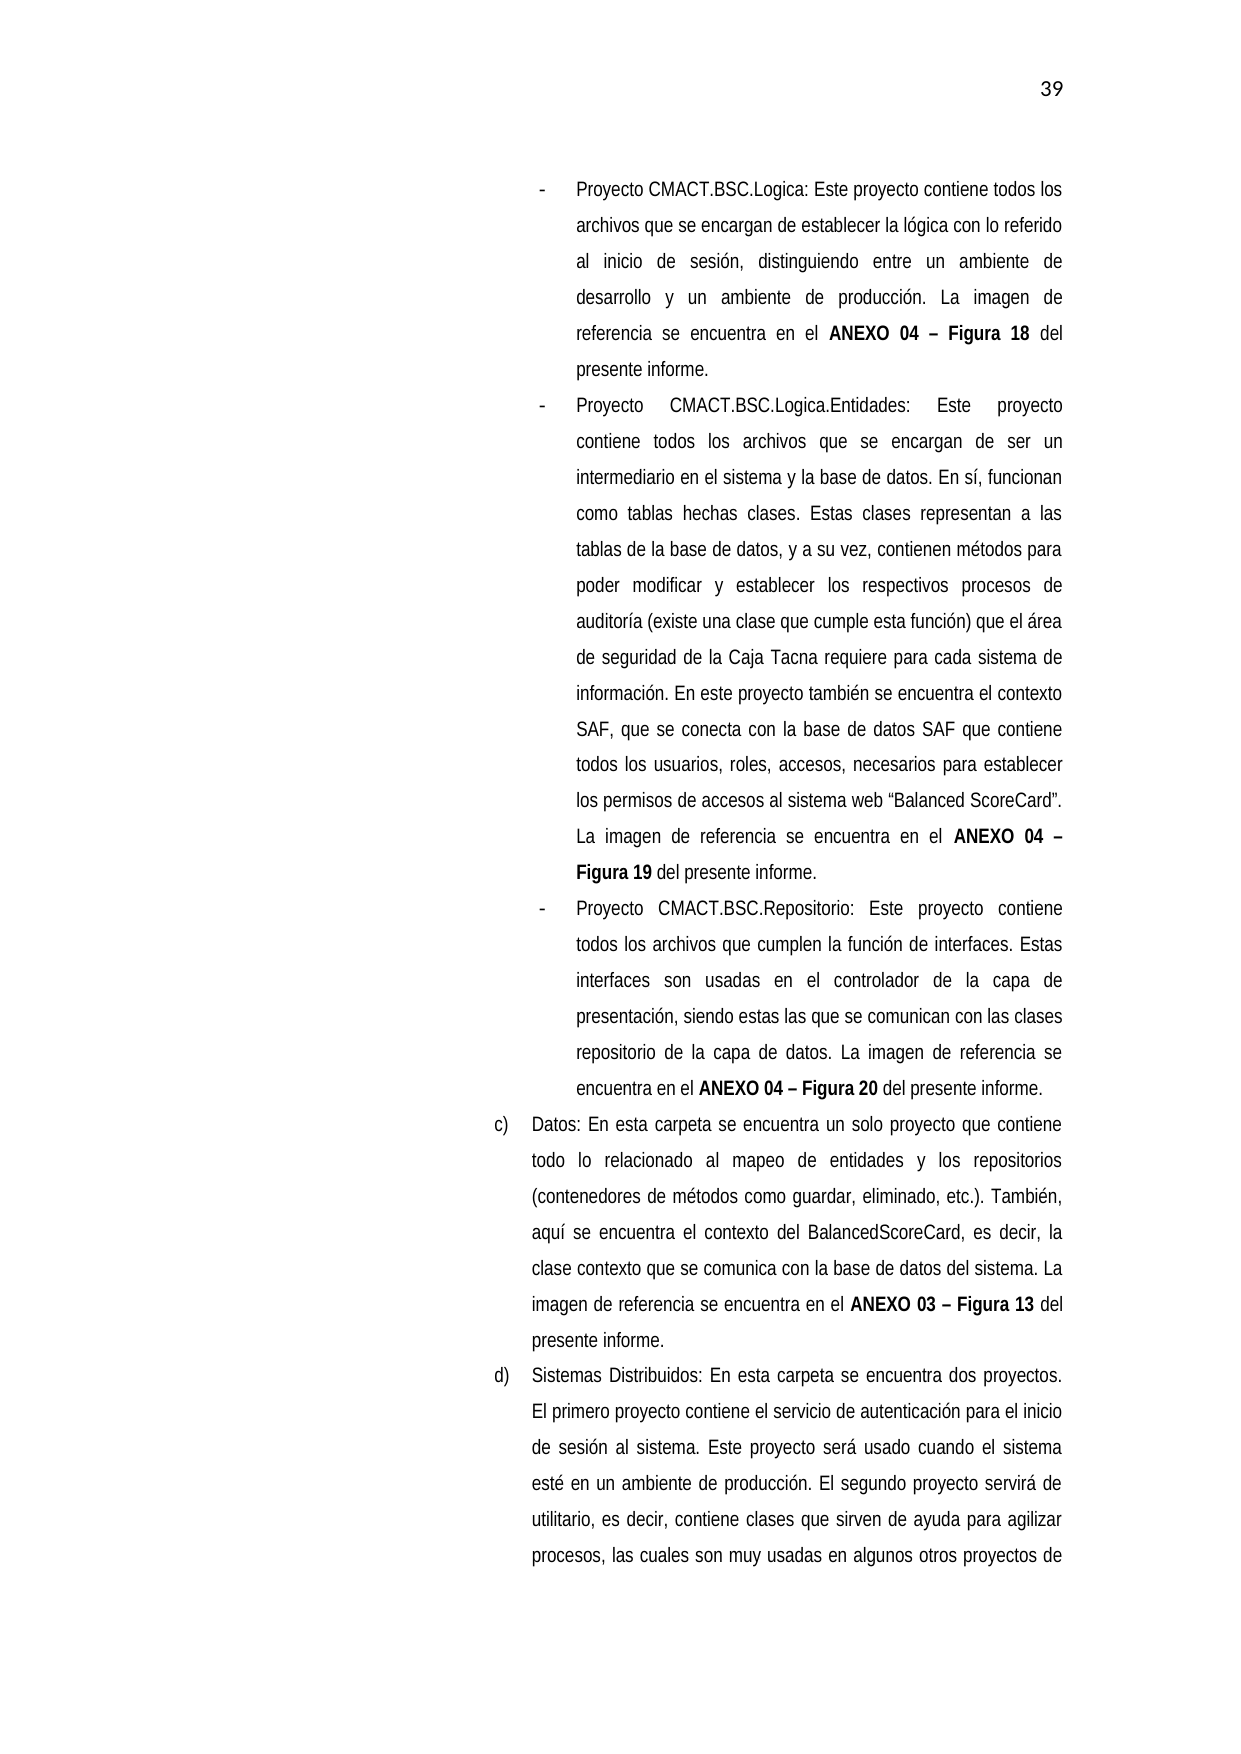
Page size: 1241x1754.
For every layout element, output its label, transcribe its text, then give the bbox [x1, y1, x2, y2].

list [494, 1363, 1063, 1567]
list Datos: En esta carpeta se encuentra un solo proyecto que contiene todo lo relacionado al mapeo de entidades y los repositorios (contenedores de métodos como guardar, eliminado, etc.). También, aquí se encuentra el contexto del BalancedScoreCard, es decir, la clase contexto que se comunica con la base de datos del sistema. La imagen de referencia se encuentra en el ANEXO 03 – Figura 13 del presente informe. [494, 1112, 1063, 1351]
list Proyecto CMACT.BSC.Logica.Entidades: Este proyecto contiene todos los archivos que se encargan de ser un intermediario en el sistema y la base de datos. En sí, funcionan como tablas hechas clases. Estas clases representan a las tablas de la base de datos, y a su vez, contienen métodos para poder modificar y establecer los respectivos procesos de auditoría (existe una clase que cumple esta función) que el área de seguridad de la Caja Tacna requiere para cada sistema de información. En este proyecto también se encuentra el contexto SAF, que se conecta con la base de datos SAF que contiene todos los usuarios, roles, accesos, necesarios para establecer los permisos de accesos al sistema web “Balanced ScoreCard”. La imagen de referencia se encuentra en el ANEXO 04 – Figura 19 del presente informe. [538, 393, 1063, 884]
list Proyecto CMACT.BSC.Logica: Este proyecto contiene todos los archivos que se encargan de establecer la lógica con lo referido al inicio de sesión, distinguiendo entre un ambiente de desarrollo y un ambiente de producción. La imagen de referencia se encuentra en el ANEXO 04 – Figura 18 del presente informe. [538, 177, 1063, 381]
list Proyecto CMACT.BSC.Repositorio: Este proyecto contiene todos los archivos que cumplen la función de interfaces. Estas interfaces son usadas en el controlador de la capa de presentación, siendo estas las que se comunican con las clases repositorio de la capa de datos. La imagen de referencia se encuentra en el ANEXO 04 – Figura 20 del presente informe. [538, 896, 1063, 1100]
